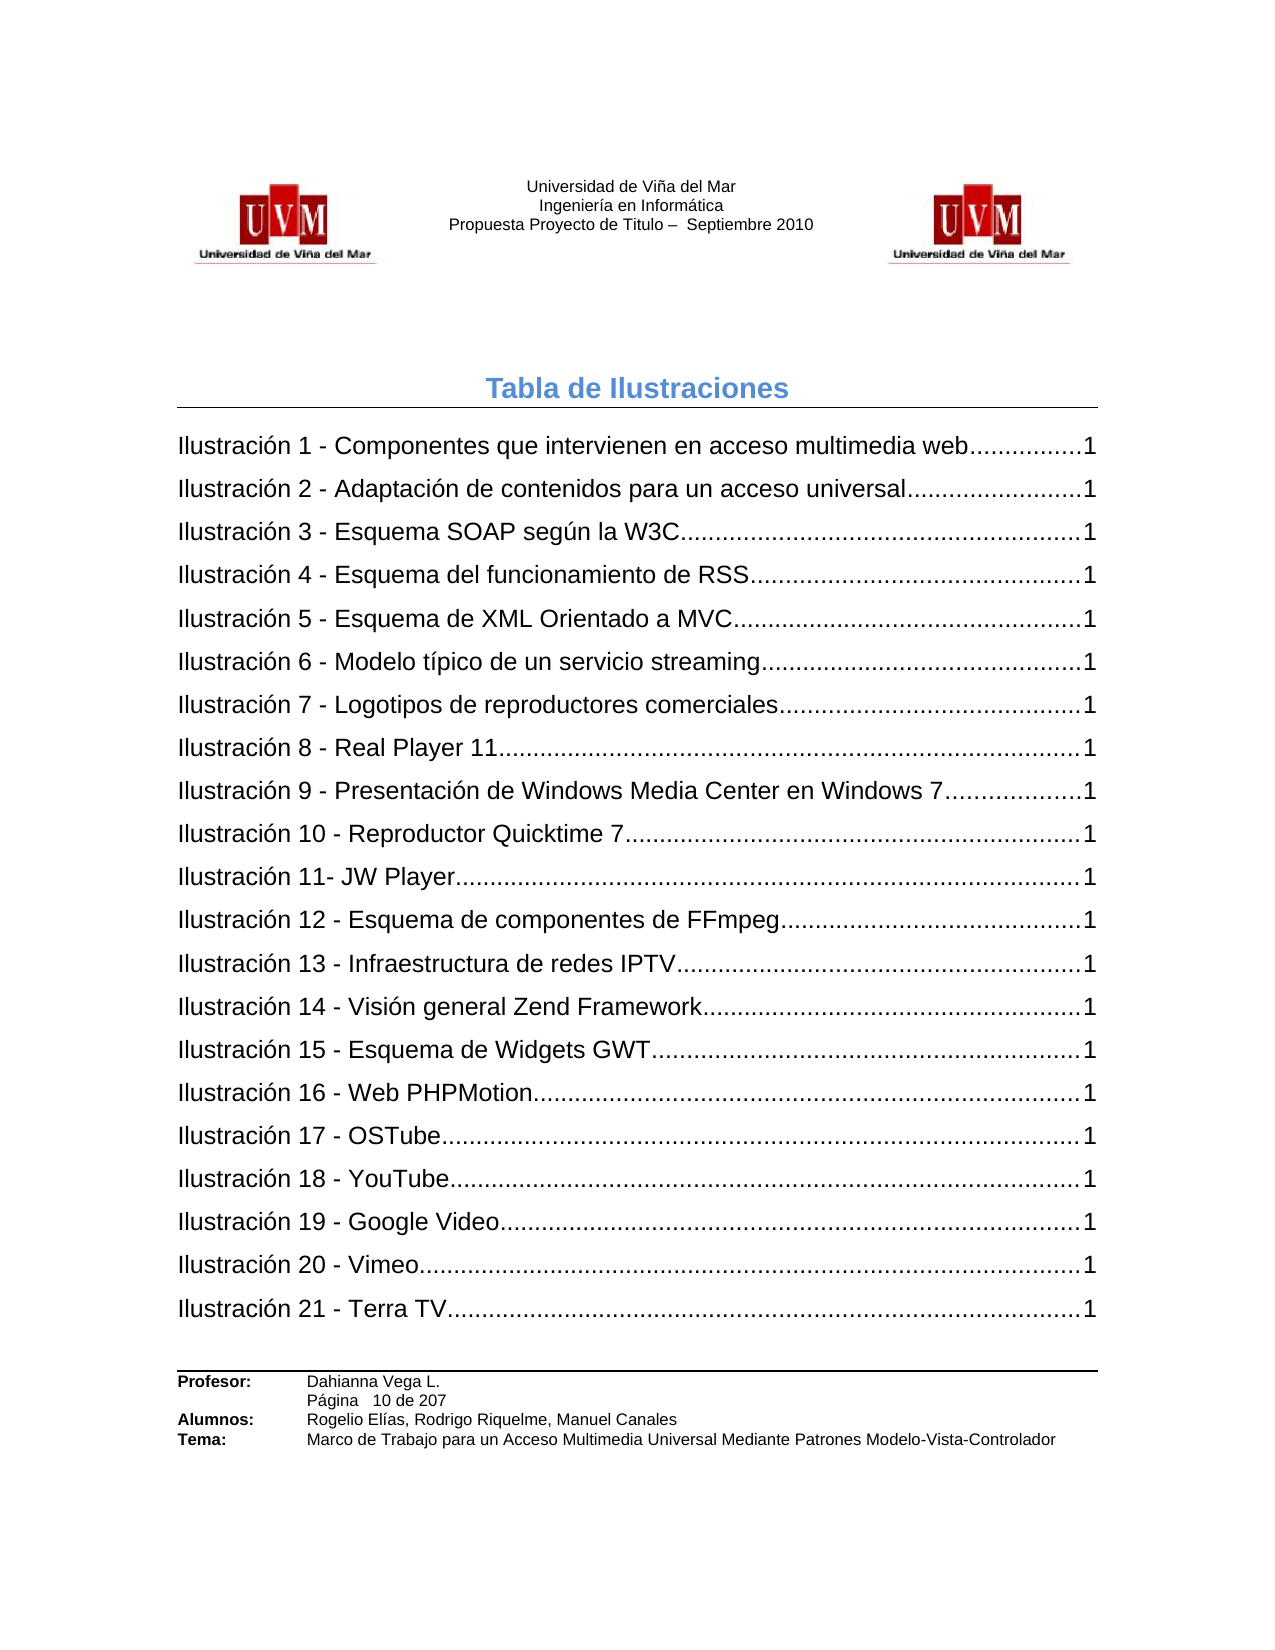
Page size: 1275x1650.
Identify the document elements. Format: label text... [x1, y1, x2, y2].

picture [871, 176, 1084, 267]
picture [177, 176, 390, 267]
text Ilustración 13 - Infraestructura de redes IPTV 1 [177, 948, 1098, 977]
text Ilustración 5 - Esquema de XML Orientado a MVC 1 [177, 603, 1098, 632]
text Ilustración 1 - Componentes que intervienen en acceso multimedia web 1 [177, 431, 1098, 460]
text Ilustración 9 - Presentación de Windows Media Center en Windows 7 1 [177, 776, 1098, 805]
text Ilustración 15 - Esquema de Widgets GWT 1 [177, 1035, 1098, 1063]
text Ilustración 7 - Logotipos de reproductores comerciales 1 [177, 690, 1098, 718]
text Ilustración 21 - Terra TV 1 [177, 1293, 1098, 1322]
text Ilustración 10 - Reproductor Quicktime 7 1 [177, 819, 1098, 848]
text Ilustración 11- JW Player 1 [177, 862, 1098, 891]
text Ilustración 20 - Vimeo 1 [177, 1250, 1098, 1279]
text Ilustración 14 - Visión general Zend Framework 1 [177, 992, 1098, 1020]
title Tabla de Ilustraciones [177, 371, 1098, 407]
text Ilustración 3 - Esquema SOAP según la W3C 1 [177, 517, 1098, 546]
text Ilustración 16 - Web PHPMotion 1 [177, 1078, 1098, 1107]
text Ilustración 12 - Esquema de componentes de FFmpeg 1 [177, 905, 1098, 934]
text Ilustración 6 - Modelo típico de un servicio streaming 1 [177, 647, 1098, 675]
text Ilustración 2 - Adaptación de contenidos para un acceso universal 1 [177, 474, 1098, 503]
text Ilustración 4 - Esquema del funcionamiento de RSS 1 [177, 560, 1098, 589]
text Ilustración 19 - Google Video 1 [177, 1207, 1098, 1236]
text Ilustración 17 - OSTube 1 [177, 1121, 1098, 1150]
text Ilustración 8 - Real Player 11 1 [177, 733, 1098, 762]
text Ilustración 18 - YouTube 1 [177, 1164, 1098, 1193]
